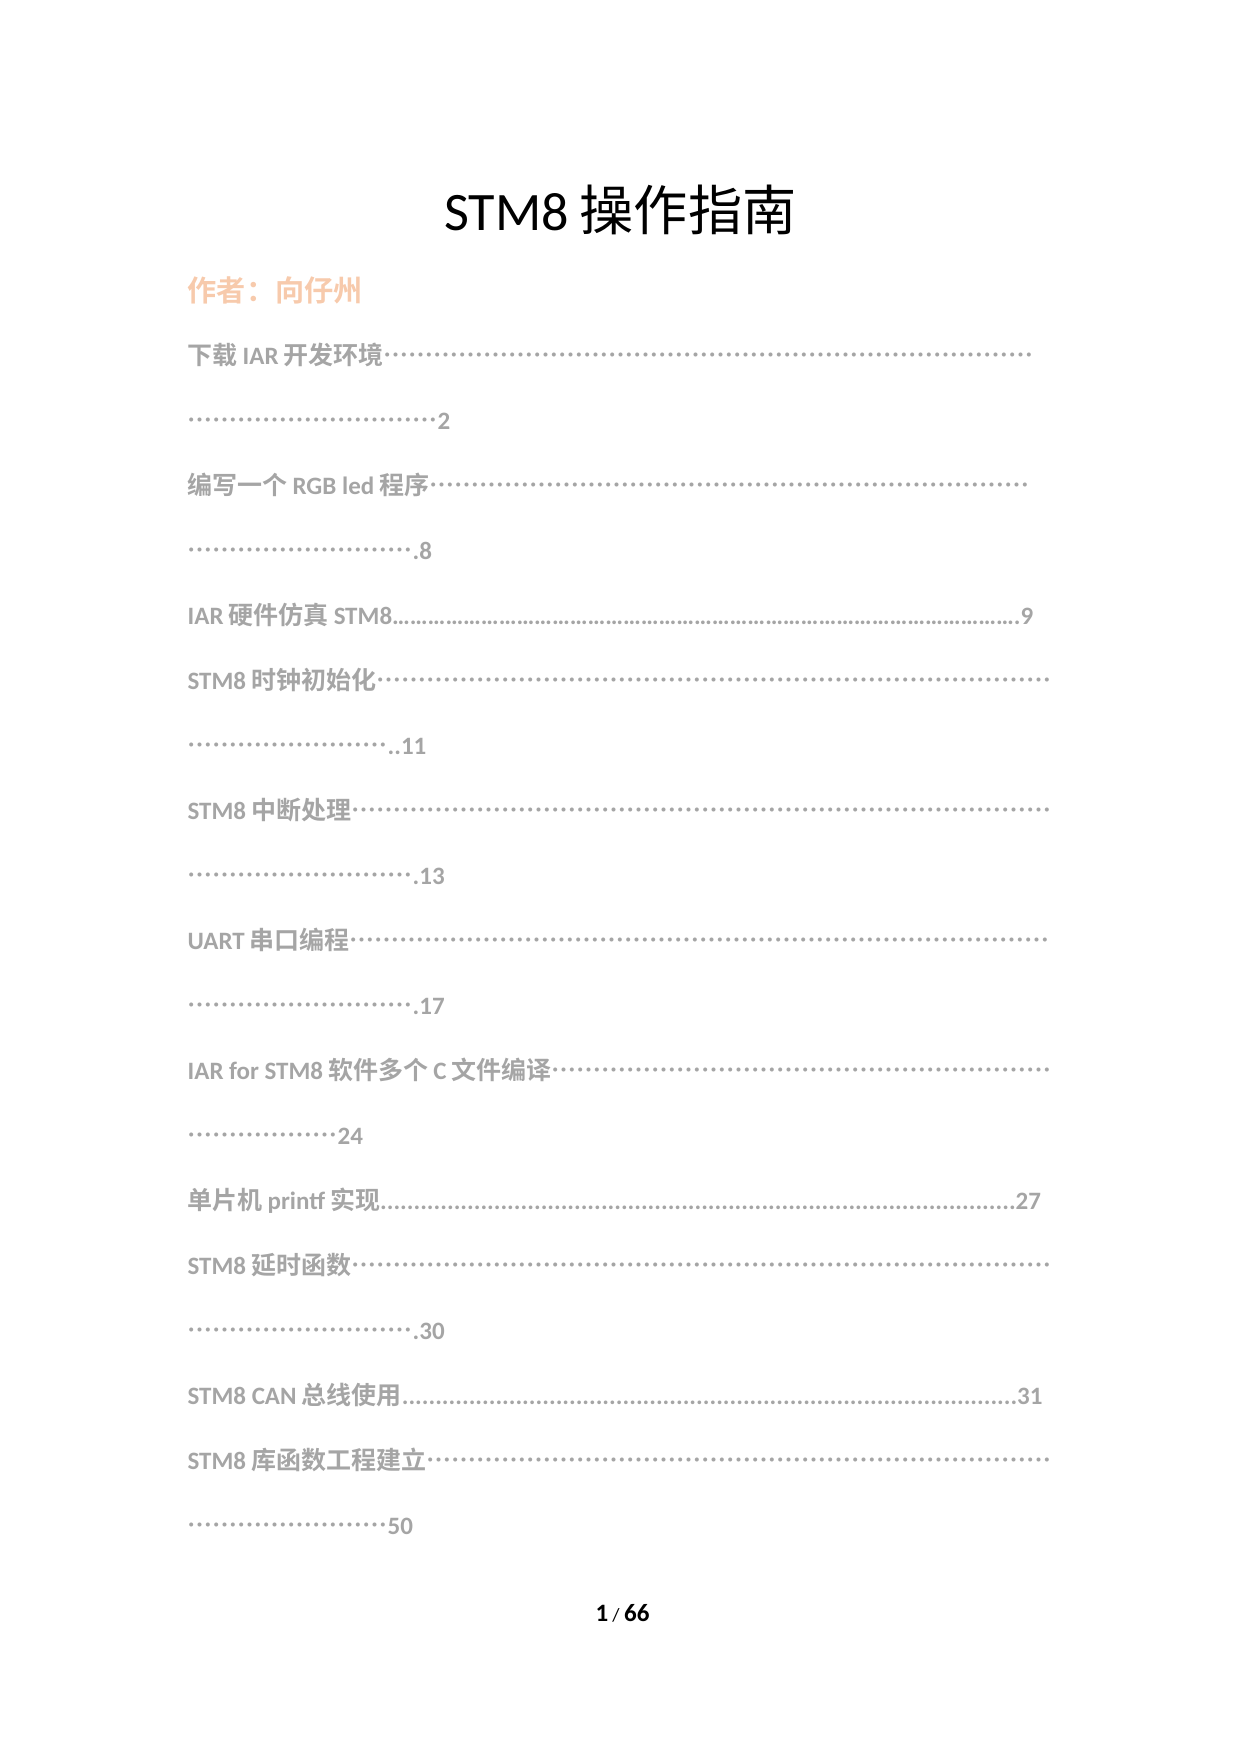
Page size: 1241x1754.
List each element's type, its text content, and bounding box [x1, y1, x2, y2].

text UART串口编程………………………………………………………………………………………………….17 [187, 906, 1053, 1036]
text STM8操作指南 [187, 158, 1053, 256]
text IAR for STM8软件多个C文件编译……………………………………………………………………24 [187, 1036, 1053, 1166]
text STM8时钟初始化……………………………………………………………………………………………..11 [187, 646, 1053, 776]
text 作者：向仔州 [187, 256, 1053, 321]
text IAR硬件仿真STM8…………………………………………………………………………………………….9 [187, 581, 1053, 646]
text 下载IAR开发环境………………………………………………………………………………………………2 [187, 321, 1053, 451]
text 编写一个RGB led程序……………………………………………………………………………………….8 [187, 451, 1053, 581]
text STM8延时函数………………………………………………………………………………………………….30 [187, 1231, 1053, 1361]
text STM8 CAN总线使用............................................................................................31 [187, 1361, 1053, 1426]
text STM8库函数工程建立………………………………………………………………………………………50 [187, 1426, 1053, 1556]
text 单片机printf实现...............................................................................................27 [187, 1166, 1053, 1231]
text STM8中断处理………………………………………………………………………………………………….13 [187, 776, 1053, 906]
